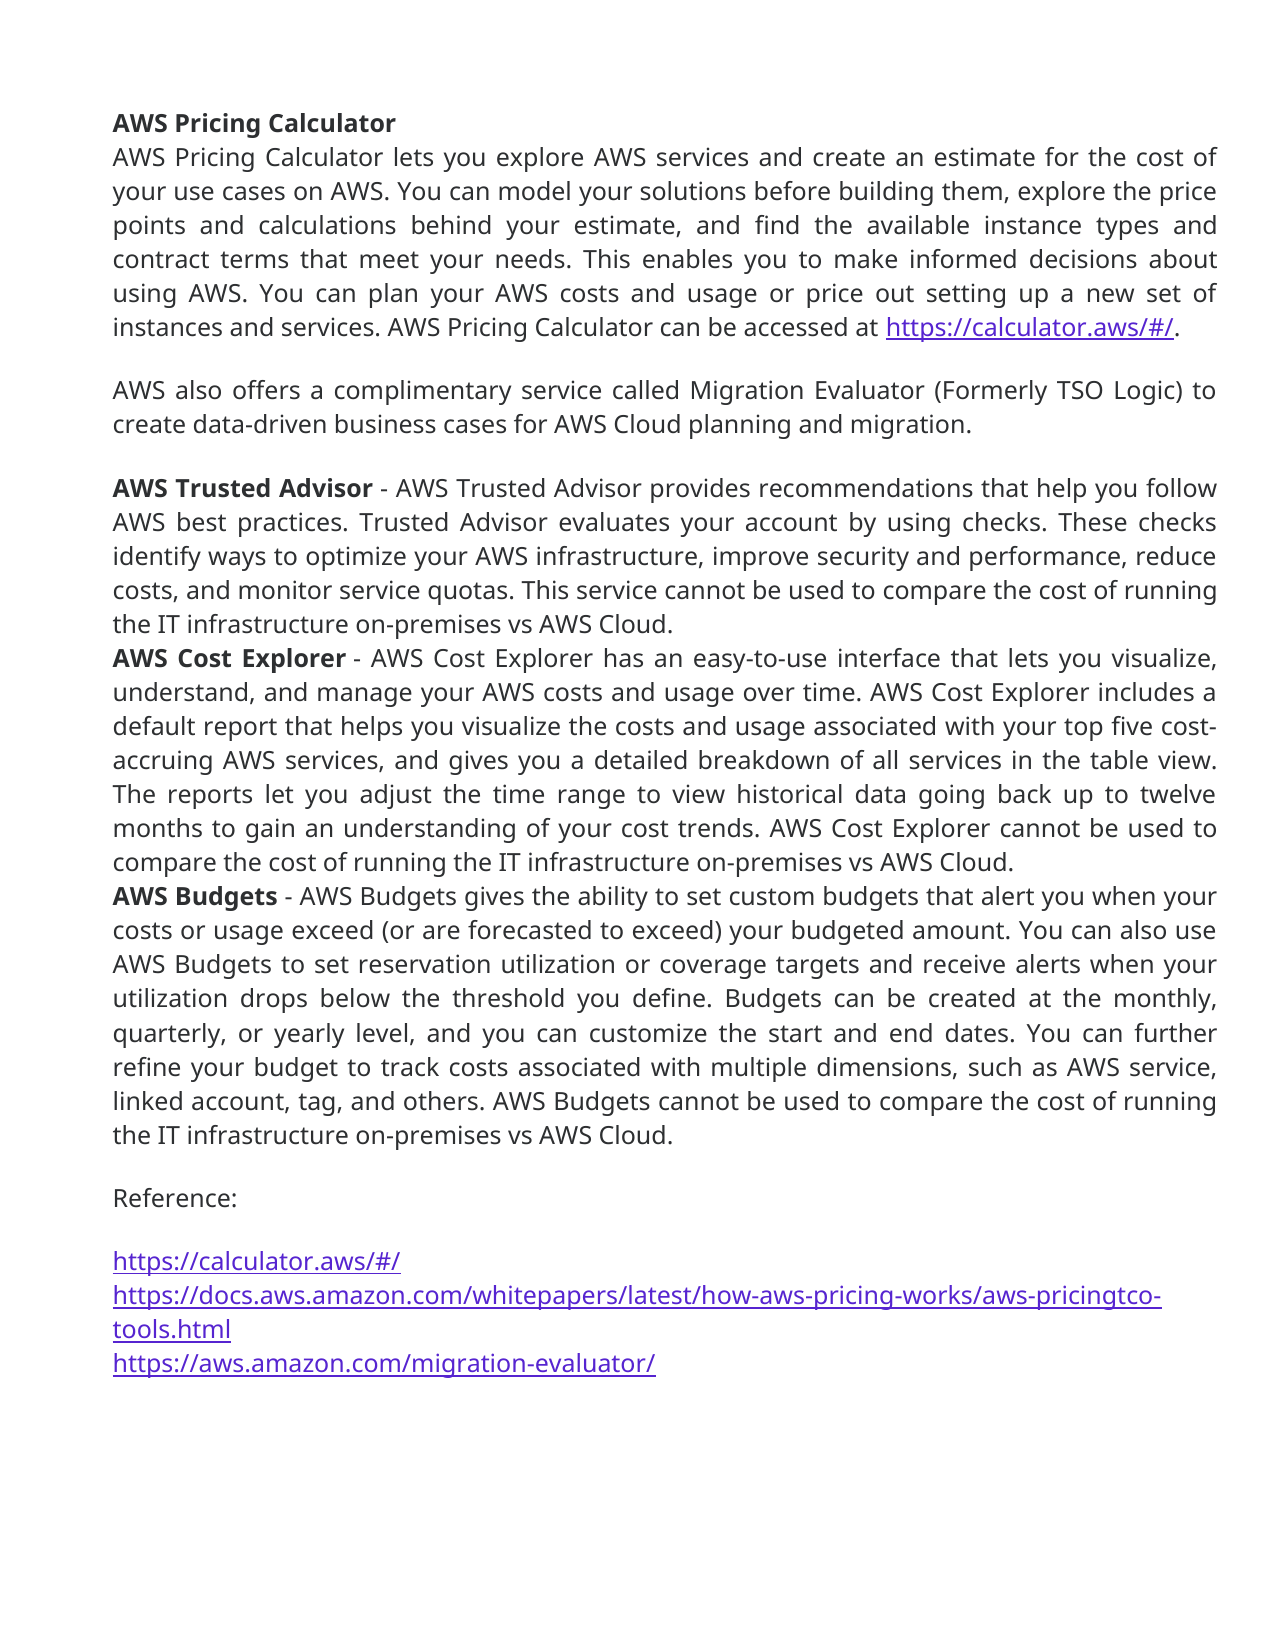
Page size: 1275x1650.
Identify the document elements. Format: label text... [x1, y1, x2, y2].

text https://calculator.aws/#/ [112, 1244, 1219, 1278]
text Reference: [112, 1181, 1219, 1215]
text AWS Budgets - AWS Budgets gives the ability to set custom budgets that alert you when your costs or usage exceed (or are forecasted to exceed) your budgeted amount. You can also use AWS Budgets to set reservation utilization or coverage targets and receive alerts when your utilization drops below the threshold you define. Budgets can be created at the monthly, quarterly, or yearly level, and you can customize the start and end dates. You can further refine your budget to track costs associated with multiple dimensions, such as AWS service, linked account, tag, and others. AWS Budgets cannot be used to compare the cost of running the IT infrastructure on-premises vs AWS Cloud. [112, 879, 1219, 1151]
text AWS Cost Explorer - AWS Cost Explorer has an easy-to-use interface that lets you visualize, understand, and manage your AWS costs and usage over time. AWS Cost Explorer includes a default report that helps you visualize the costs and usage associated with your top five cost-accruing AWS services, and gives you a detailed breakdown of all services in the table view. The reports let you adjust the time range to view historical data going back up to twelve months to gain an understanding of your cost trends. AWS Cost Explorer cannot be used to compare the cost of running the IT infrastructure on-premises vs AWS Cloud. [112, 641, 1219, 879]
text https://docs.aws.amazon.com/whitepapers/latest/how-aws-pricing-works/aws-pricingtco-tools.html [112, 1278, 1219, 1346]
text https://aws.amazon.com/migration-evaluator/ [112, 1346, 1219, 1380]
text AWS Pricing Calculator [112, 105, 1219, 139]
text AWS also offers a complimentary service called Migration Evaluator (Formerly TSO Logic) to create data-driven business cases for AWS Cloud planning and migration. [112, 373, 1219, 441]
text AWS Pricing Calculator lets you explore AWS services and create an estimate for the cost of your use cases on AWS. You can model your solutions before building them, explore the price points and calculations behind your estimate, and find the available instance types and contract terms that meet your needs. This enables you to make informed decisions about using AWS. You can plan your AWS costs and usage or price out setting up a new set of instances and services. AWS Pricing Calculator can be accessed at https://calculator.aws/#/. [112, 139, 1219, 344]
text AWS Trusted Advisor - AWS Trusted Advisor provides recommendations that help you follow AWS best practices. Trusted Advisor evaluates your account by using checks. These checks identify ways to optimize your AWS infrastructure, improve security and performance, reduce costs, and monitor service quotas. This service cannot be used to compare the cost of running the IT infrastructure on-premises vs AWS Cloud. [112, 470, 1219, 641]
